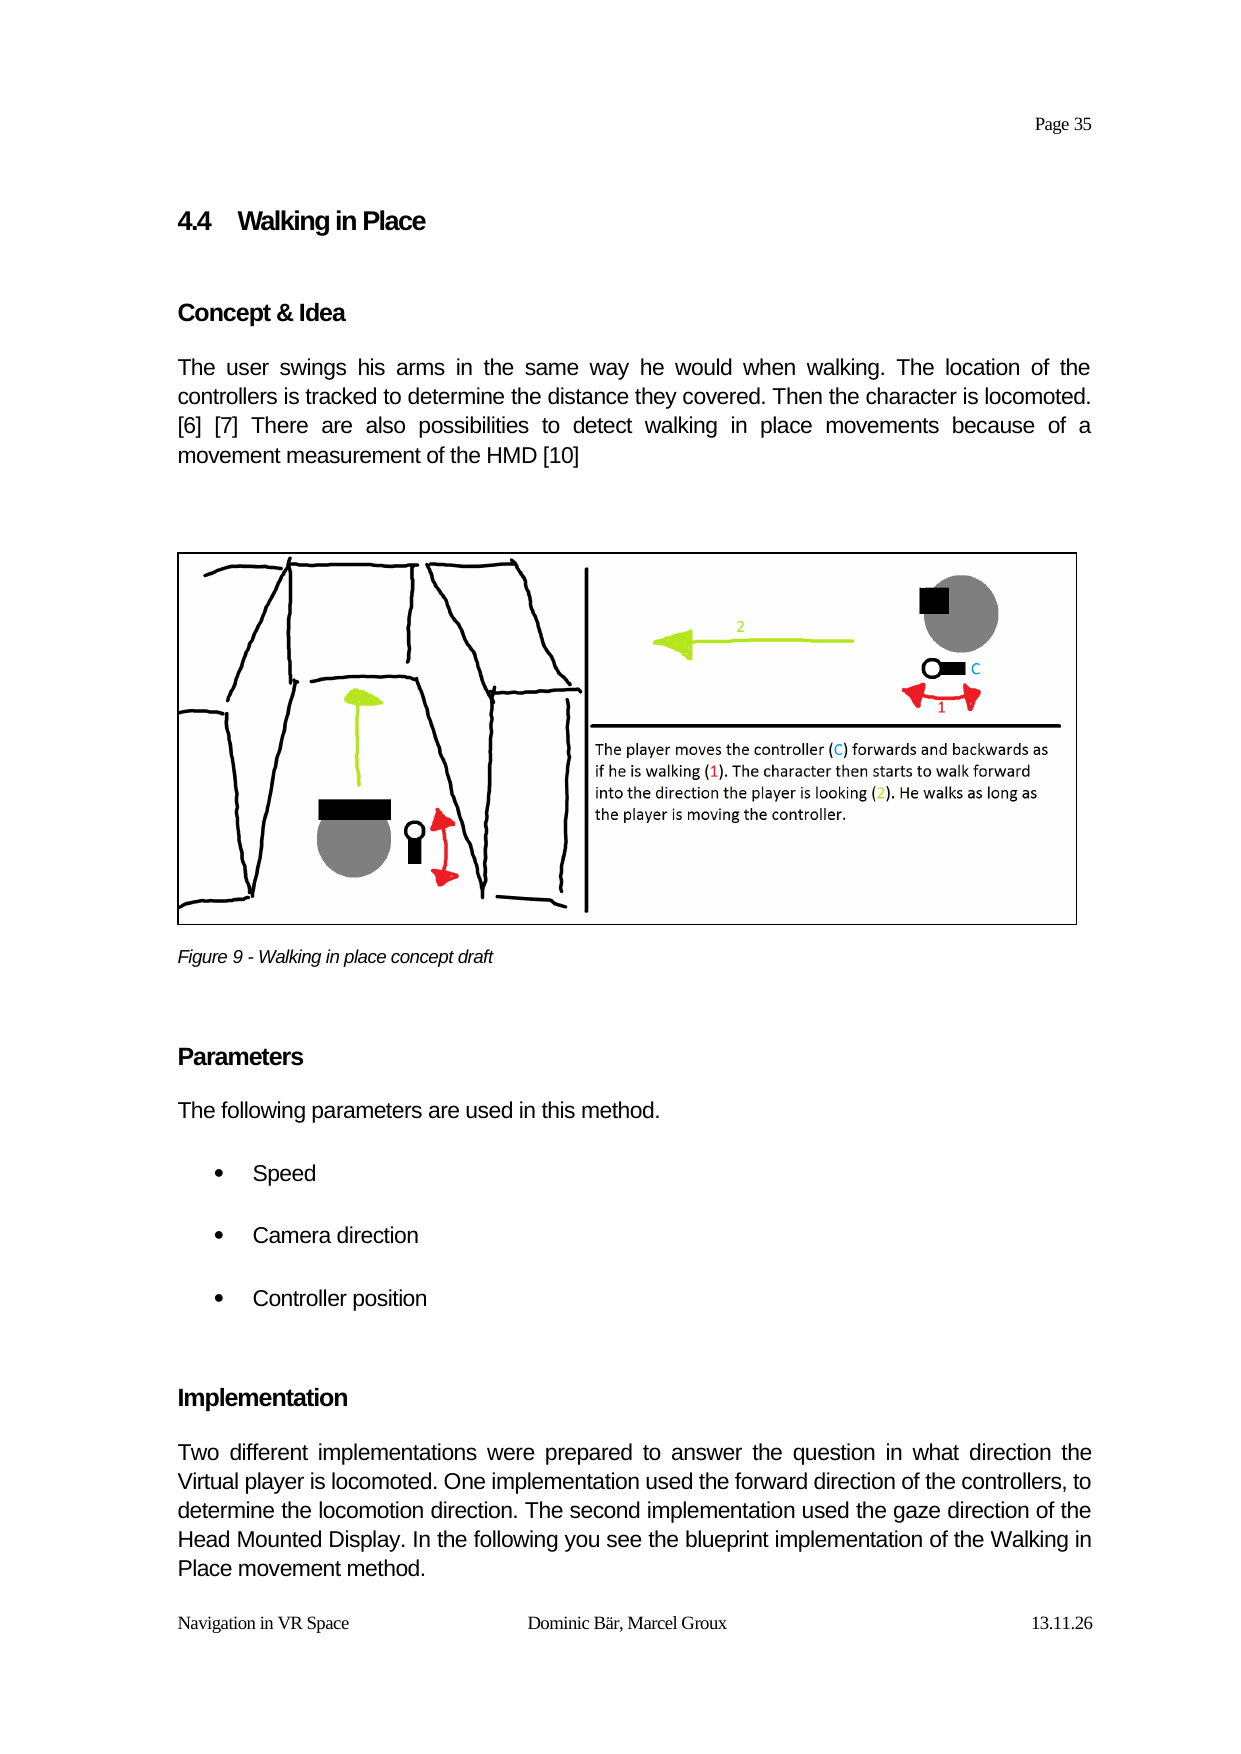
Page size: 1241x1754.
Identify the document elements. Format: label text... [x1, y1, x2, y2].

subtitle Walking in Place [177, 205, 1092, 236]
text The user swings his arms in the same way he would when walking. The location of the controllers is tracked to determine the distance they covered. Then the character is locomoted. [6] [7] There are also possibilities to detect walking in place movements because of a movement measurement of the HMD [10] [177, 352, 1092, 469]
text Figure 9 - Walking in place concept draft [177, 946, 1092, 967]
list Speed [215, 1158, 1092, 1187]
subtitle Parameters [177, 1042, 1092, 1070]
list Controller position [215, 1283, 1092, 1312]
picture [179, 554, 1076, 924]
list Camera direction [215, 1220, 1092, 1249]
subtitle Implementation [177, 1383, 1092, 1412]
text The following parameters are used in this method. [177, 1095, 1092, 1124]
text Two different implementations were prepared to answer the question in what direction the Virtual player is locomoted. One implementation used the forward direction of the controllers, to determine the locomotion direction. The second implementation used the gaze direction of the Head Mounted Display. In the following you see the blueprint implementation of the Walking in Place movement method. [177, 1437, 1092, 1582]
subtitle Concept & Idea [177, 298, 1092, 327]
